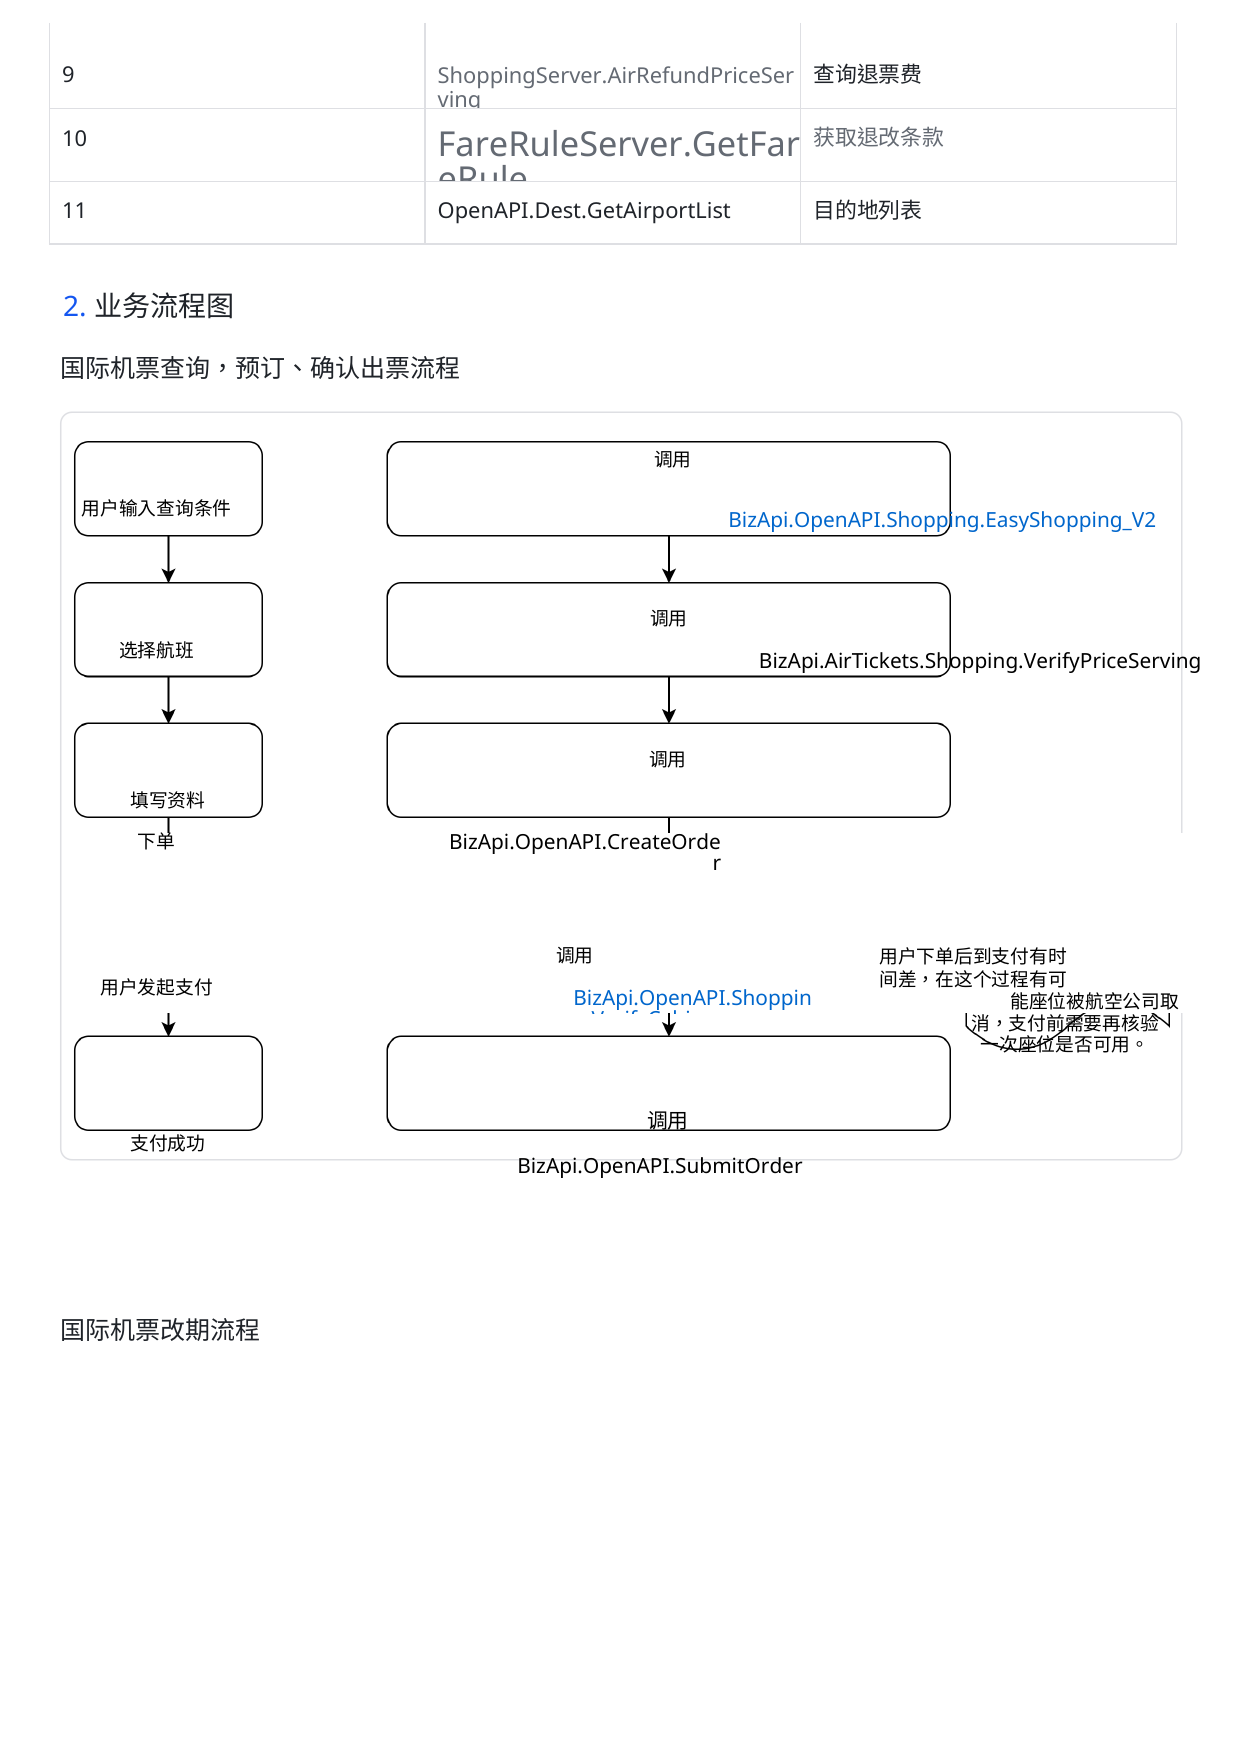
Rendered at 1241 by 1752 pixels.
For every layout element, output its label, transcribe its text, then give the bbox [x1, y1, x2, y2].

table_header 查询退票费​ [801, 23, 1176, 107]
table_header 9​ [50, 23, 424, 107]
table_header ShoppingServer.AirRefundPriceServing​ [426, 23, 800, 107]
text 2. 业务流程图​ [63, 293, 1186, 322]
table_header BizApi.OpenAPI.CreateOrder [448, 833, 823, 901]
table_cell FareRuleServer.GetFareRule ​ [426, 109, 800, 181]
table_cell 调用 [448, 901, 823, 967]
table_cell BizApi.OpenAPI.Shopping.VerifyCabin [448, 967, 823, 1013]
table_header 用户输入查询条件 [64, 495, 627, 538]
table_cell 11​ [50, 182, 424, 243]
table_cell 间差，在这个过程有可 [823, 967, 1199, 990]
table_header BizApi.AirTickets.Shopping.VerifyPriceServing [646, 636, 1209, 678]
table_cell 10​ [50, 109, 424, 181]
table_cell OpenAPI.Dest.GetAirportList​ [426, 182, 800, 243]
table_header 选择航班 [83, 636, 646, 678]
table_cell 获取退改条款​ [801, 109, 1176, 181]
text 调用 支付成功 BizApi.OpenAPI.SubmitOrder [130, 1110, 826, 1178]
text 国际机票查询，预订、确认出票流程 [60, 358, 1186, 383]
text 调用 [58, 610, 687, 629]
table_header 下单 [72, 833, 448, 967]
table_header 用户下单后到支付有时 [823, 833, 1199, 967]
text 消，支付前需要再核验 一次座位是否可用。 [958, 1013, 1171, 1056]
table_cell 目的地列表​ [801, 182, 1176, 243]
table_header BizApi.OpenAPI.Shopping.EasyShopping_V2 [627, 495, 1191, 538]
picture [58, 410, 1184, 1161]
table_cell 用户发起支付 [72, 967, 448, 1013]
text 调用 [58, 452, 691, 489]
text 国际机票改期流程 [60, 1319, 1186, 1344]
table_cell 能座位被航空公司取 [823, 990, 1199, 1013]
text 调用 填写资料 [130, 750, 706, 832]
